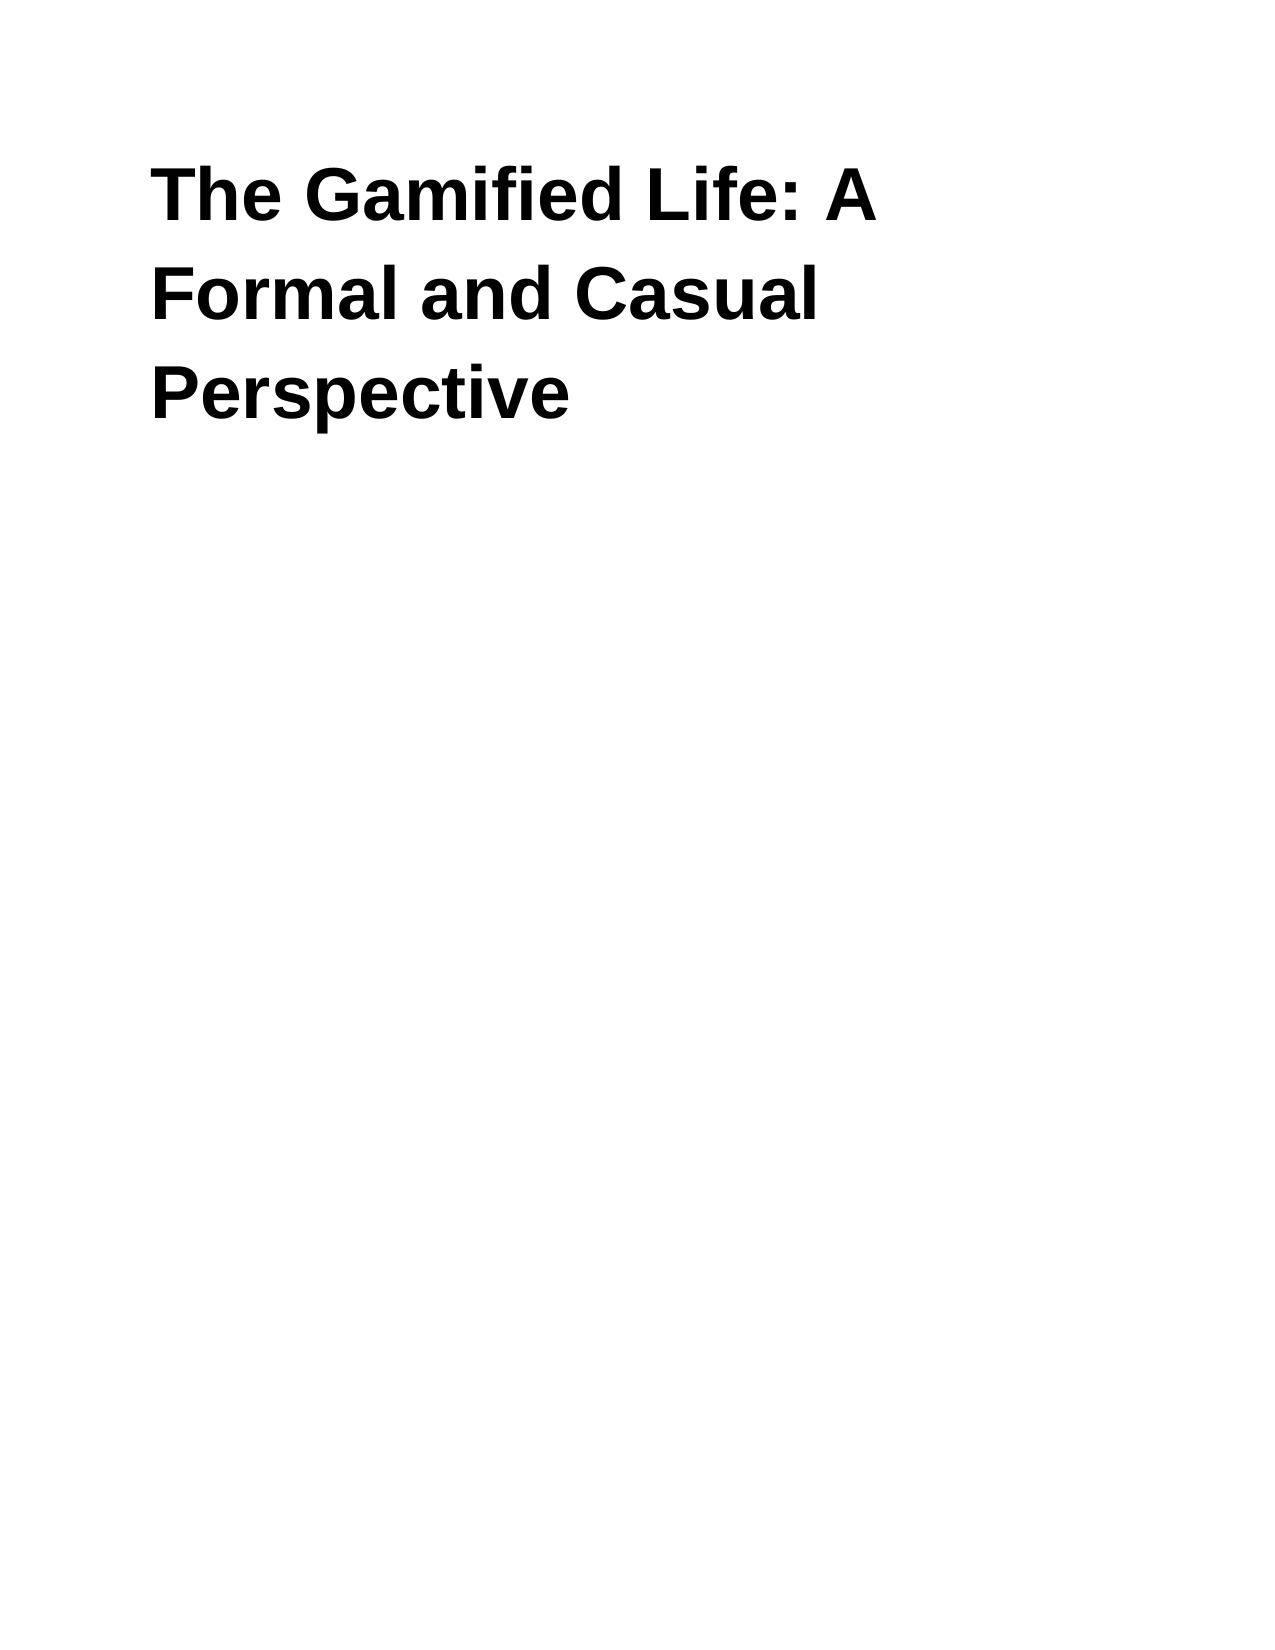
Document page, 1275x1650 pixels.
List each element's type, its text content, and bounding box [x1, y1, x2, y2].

title The Gamified Life: A Formal and Casual Perspective [150, 150, 1125, 434]
